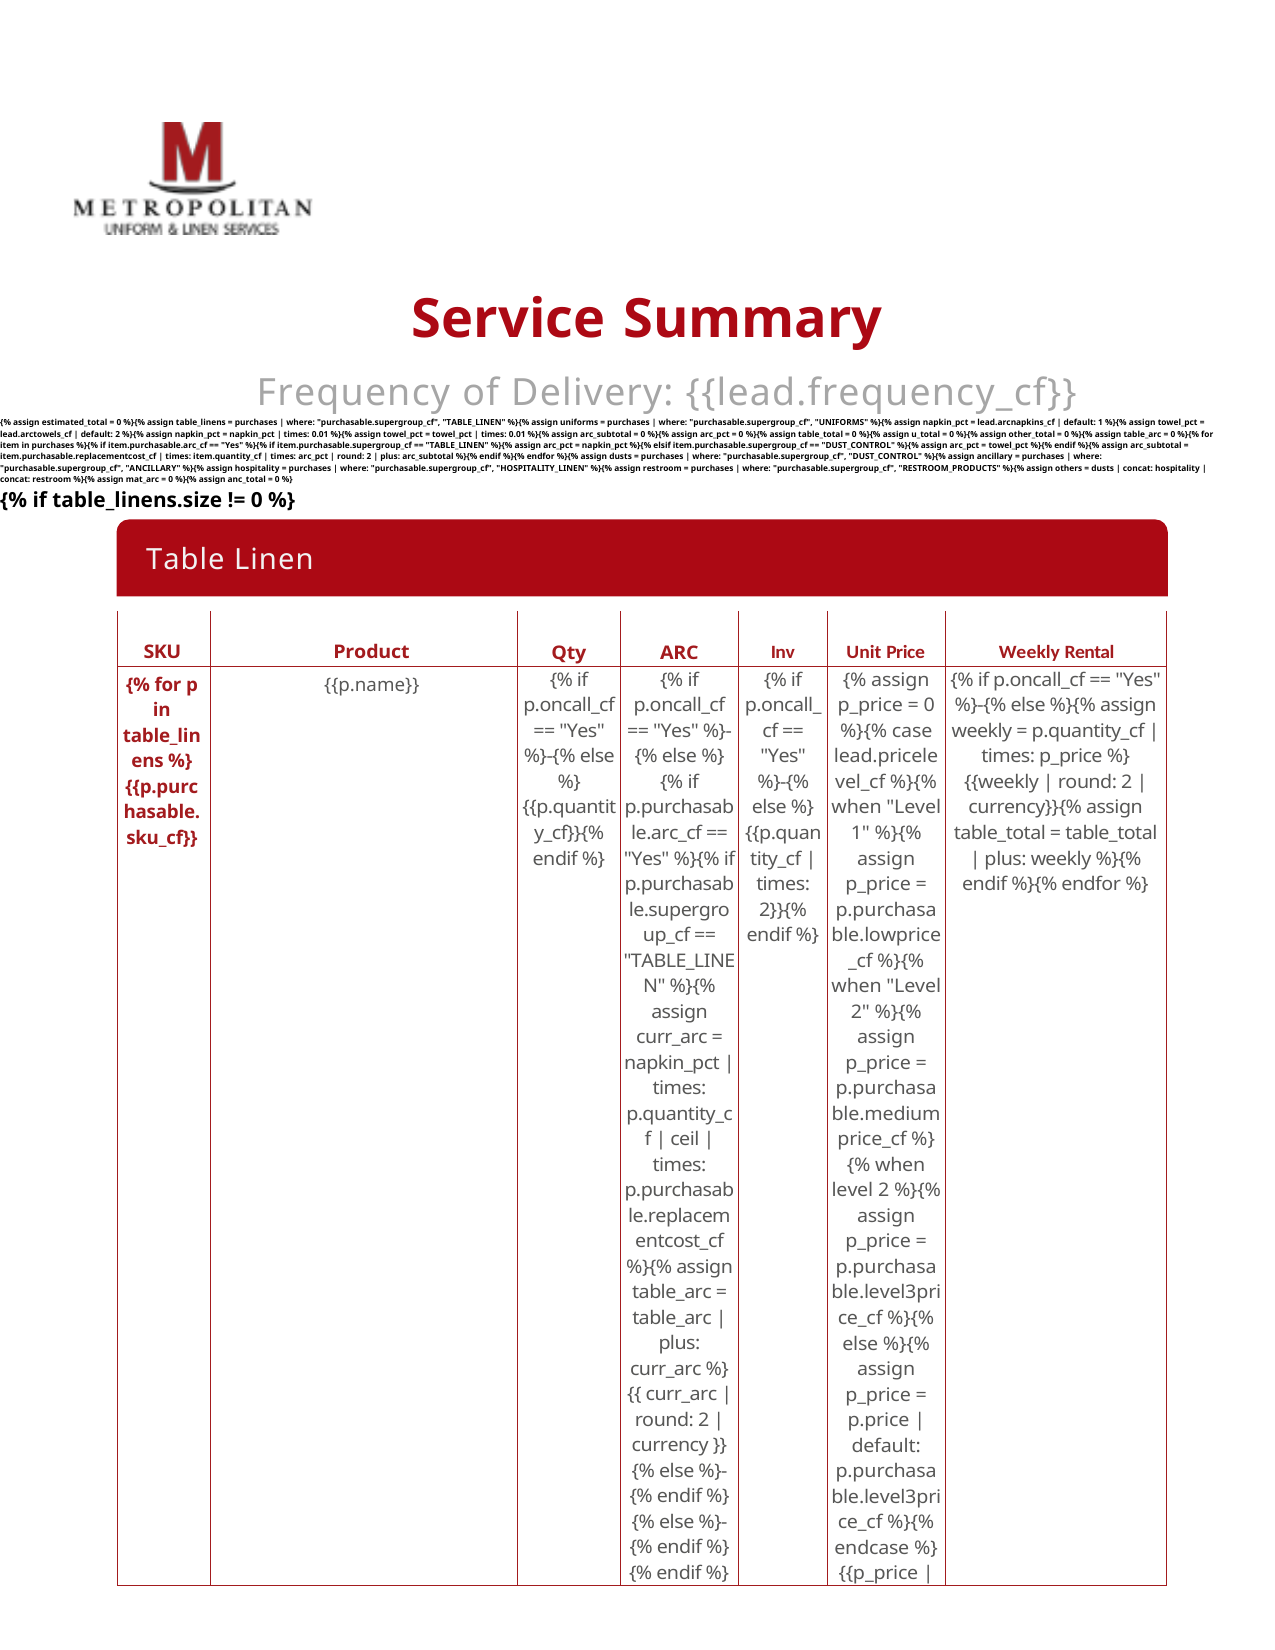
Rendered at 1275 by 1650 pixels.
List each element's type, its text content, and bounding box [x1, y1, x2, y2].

table_header Product [211, 611, 517, 666]
table_cell {{p.name}} [211, 667, 517, 1585]
table_header SKU [118, 611, 210, 666]
picture [73, 122, 313, 235]
table_header ARC [621, 611, 738, 666]
table_header Inv [739, 611, 827, 666]
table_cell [739, 667, 827, 1585]
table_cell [118, 667, 210, 1585]
table_header Qty [518, 611, 620, 666]
table_header Weekly Rental [946, 611, 1166, 666]
subtitle Service Summary [66, 280, 1227, 353]
text {% if table_linens.size != 0 %} [0, 485, 1227, 513]
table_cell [518, 667, 620, 1585]
table_header Unit Price [828, 611, 945, 666]
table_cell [946, 667, 1166, 1585]
text Frequency of Delivery: {{lead.frequency_cf}} [107, 366, 1227, 417]
